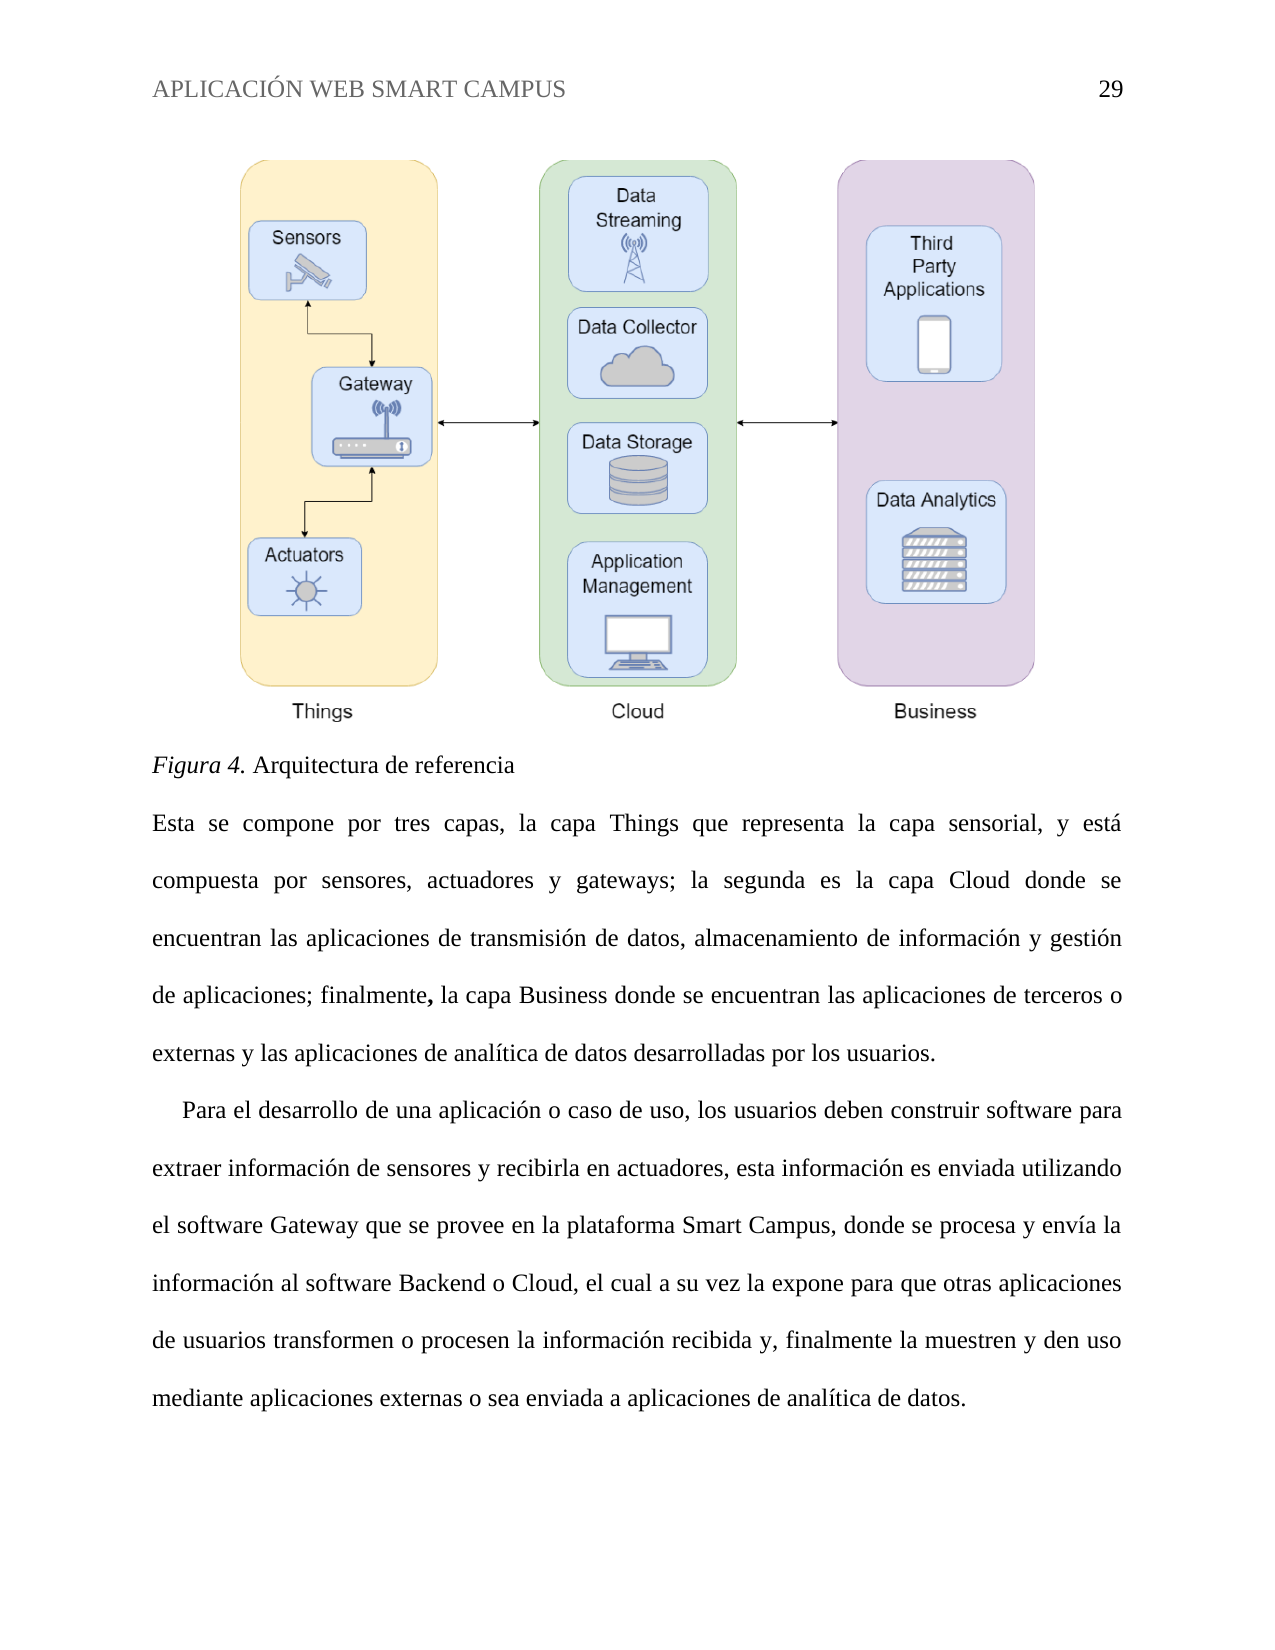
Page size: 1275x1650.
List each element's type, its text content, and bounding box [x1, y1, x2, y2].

picture [240, 160, 1035, 722]
text Para el desarrollo de una aplicación o caso de uso, los usuarios deben construir software para extraer información de sensores y recibirla en actuadores, esta información es enviada utilizando el software Gateway que se provee en la plataforma Smart Campus, donde se procesa y envía la información al software Backend o Cloud, el cual a su vez la expone para que otras aplicaciones de usuarios transformen o procesen la información recibida y, finalmente la muestren y den uso mediante aplicaciones externas o sea enviada a aplicaciones de analítica de datos. [152, 1095, 1123, 1411]
text Esta se compone por tres capas, la capa Things que representa la capa sensorial, y está compuesta por sensores, actuadores y gateways; la segunda es la capa Cloud donde se encuentran las aplicaciones de transmisión de datos, almacenamiento de información y gestión de aplicaciones; finalmente, la capa Business donde se encuentran las aplicaciones de terceros o externas y las aplicaciones de analítica de datos desarrolladas por los usuarios. [152, 808, 1123, 1066]
text Figura 4. Arquitectura de referencia [152, 750, 1123, 779]
